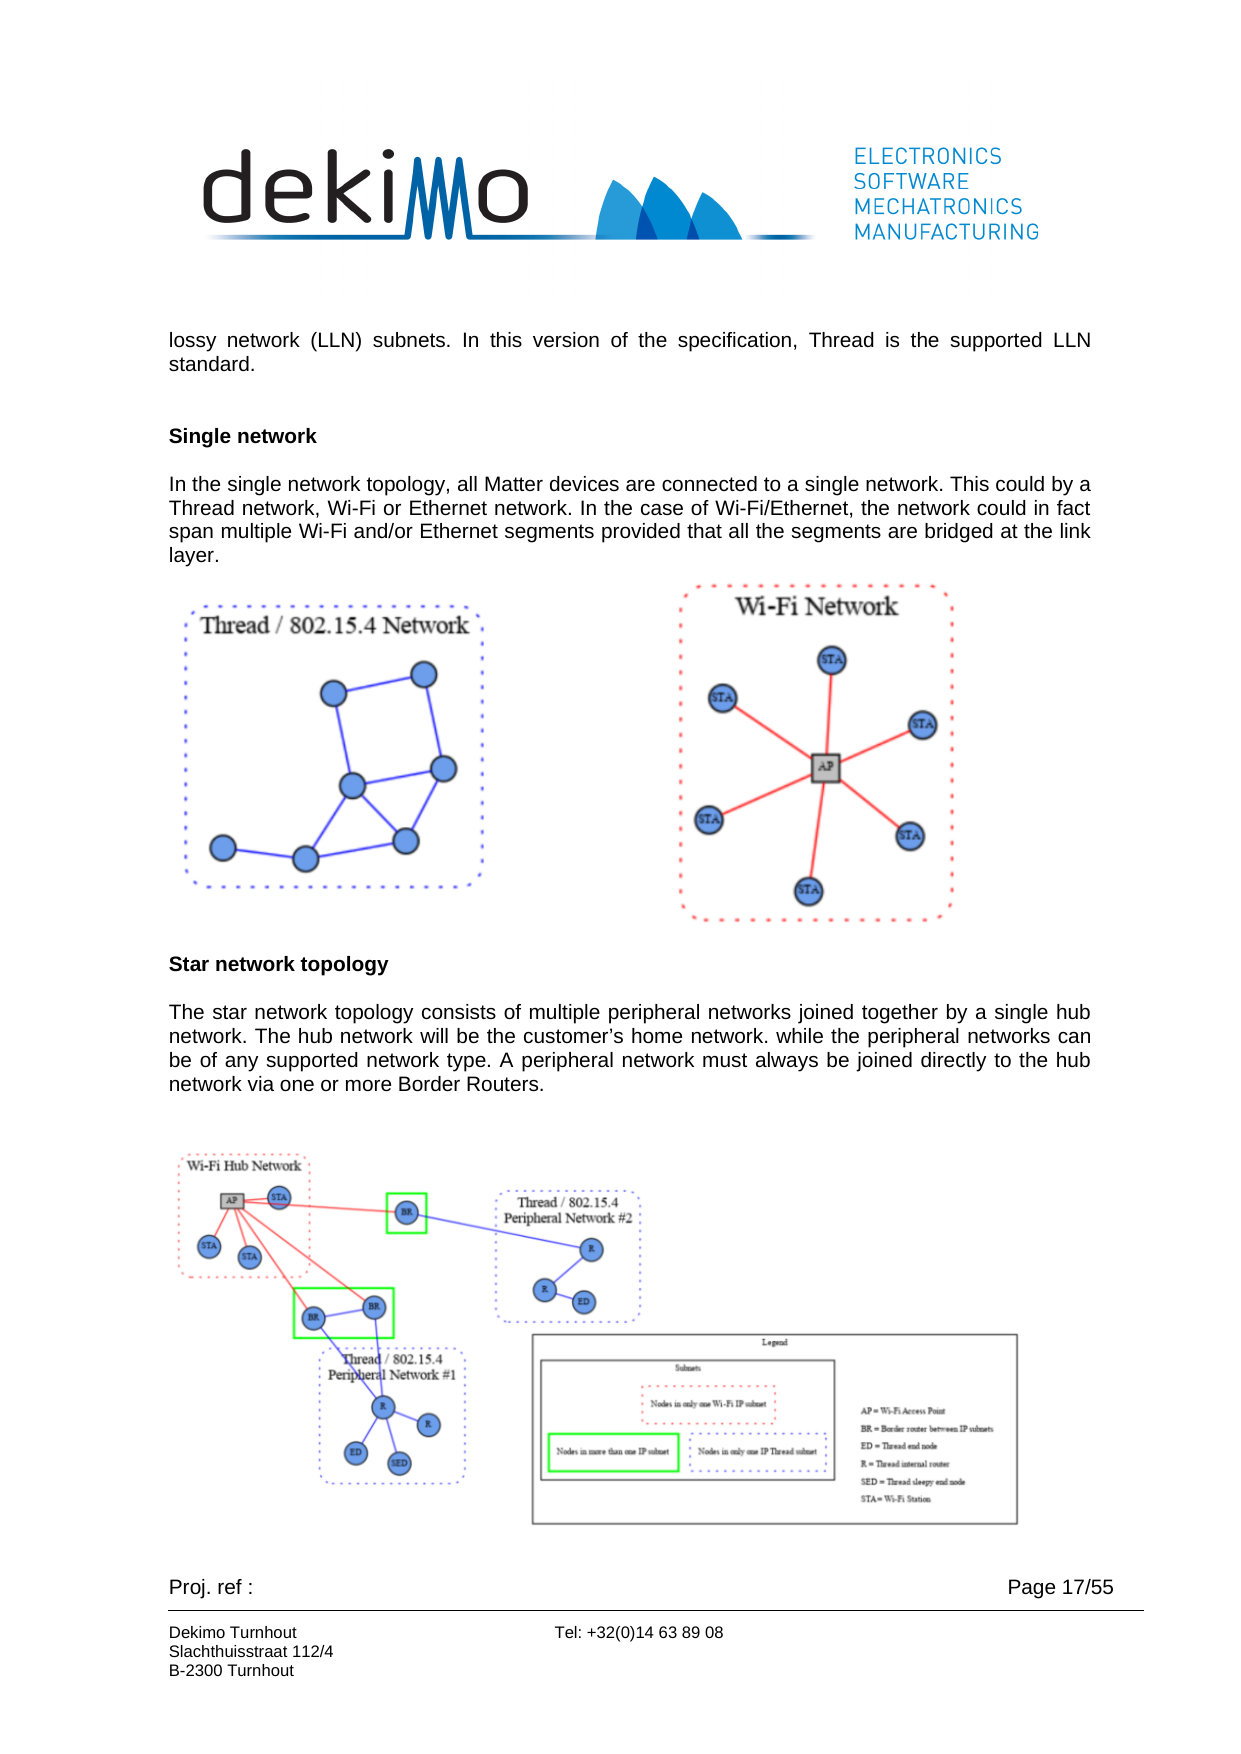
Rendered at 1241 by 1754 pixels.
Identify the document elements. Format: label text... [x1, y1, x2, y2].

picture [159, 73, 1083, 304]
picture [671, 580, 960, 929]
picture [168, 591, 499, 904]
text In the single network topology, all Matter devices are connected to a single network. This could by a Thread network, Wi-Fi or Ethernet network. In the case of Wi-Fi/Ethernet, the network could in fact span multiple Wi-Fi and/or Ethernet segments provided that all the segments are bridged at the link layer. [169, 471, 1093, 567]
text Single network [169, 423, 1093, 447]
text The star network topology consists of multiple peripheral networks joined together by a single hub network. The hub network will be the customer’s home network. while the peripheral networks can be of any supported network type. A peripheral network must always be joined directly to the hub network via one or more Border Routers. [169, 999, 1093, 1095]
text Star network topology [169, 952, 1093, 976]
picture [168, 1143, 1023, 1533]
